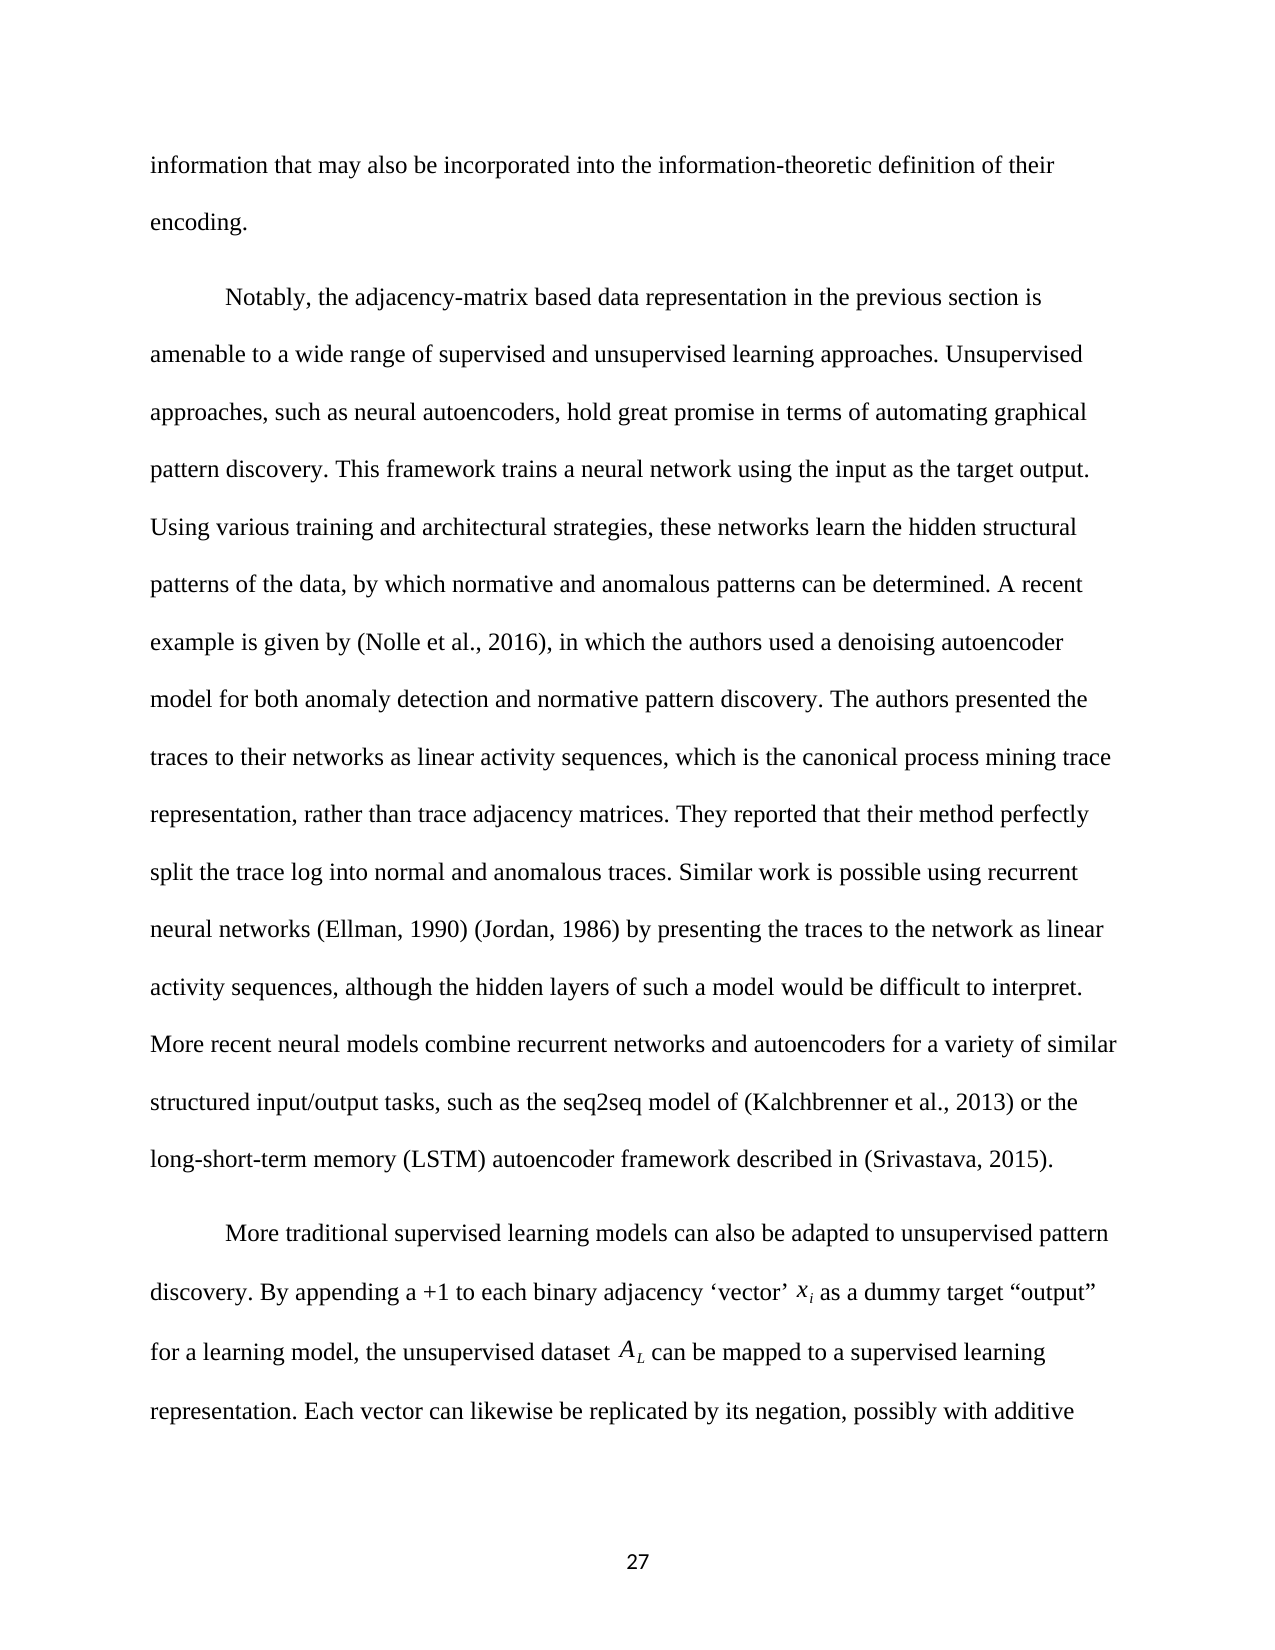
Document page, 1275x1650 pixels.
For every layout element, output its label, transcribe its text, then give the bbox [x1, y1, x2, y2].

text Notably, the adjacency-matrix based data representation in the previous section is amenable to a wide range of supervised and unsupervised learning approaches. Unsupervised approaches, such as neural autoencoders, hold great promise in terms of automating graphical pattern discovery. This framework trains a neural network using the input as the target output. Using various training and architectural strategies, these networks learn the hidden structural patterns of the data, by which normative and anomalous patterns can be determined. A recent example is given by (Nolle et al., 2016), in which the authors used a denoising autoencoder model for both anomaly detection and normative pattern discovery. The authors presented the traces to their networks as linear activity sequences, which is the canonical process mining trace representation, rather than trace adjacency matrices. They reported that their method perfectly split the trace log into normal and anomalous traces. Similar work is possible using recurrent neural networks (Ellman, 1990) (Jordan, 1986) by presenting the traces to the network as linear activity sequences, although the hidden layers of such a model would be difficult to interpret. More recent neural models combine recurrent networks and autoencoders for a variety of similar structured input/output tasks, such as the seq2seq model of (Kalchbrenner et al., 2013) or the long-short-term memory (LSTM) autoencoder framework described in (Srivastava, 2015). [150, 282, 1125, 1173]
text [150, 1218, 1125, 1425]
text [150, 150, 1125, 236]
